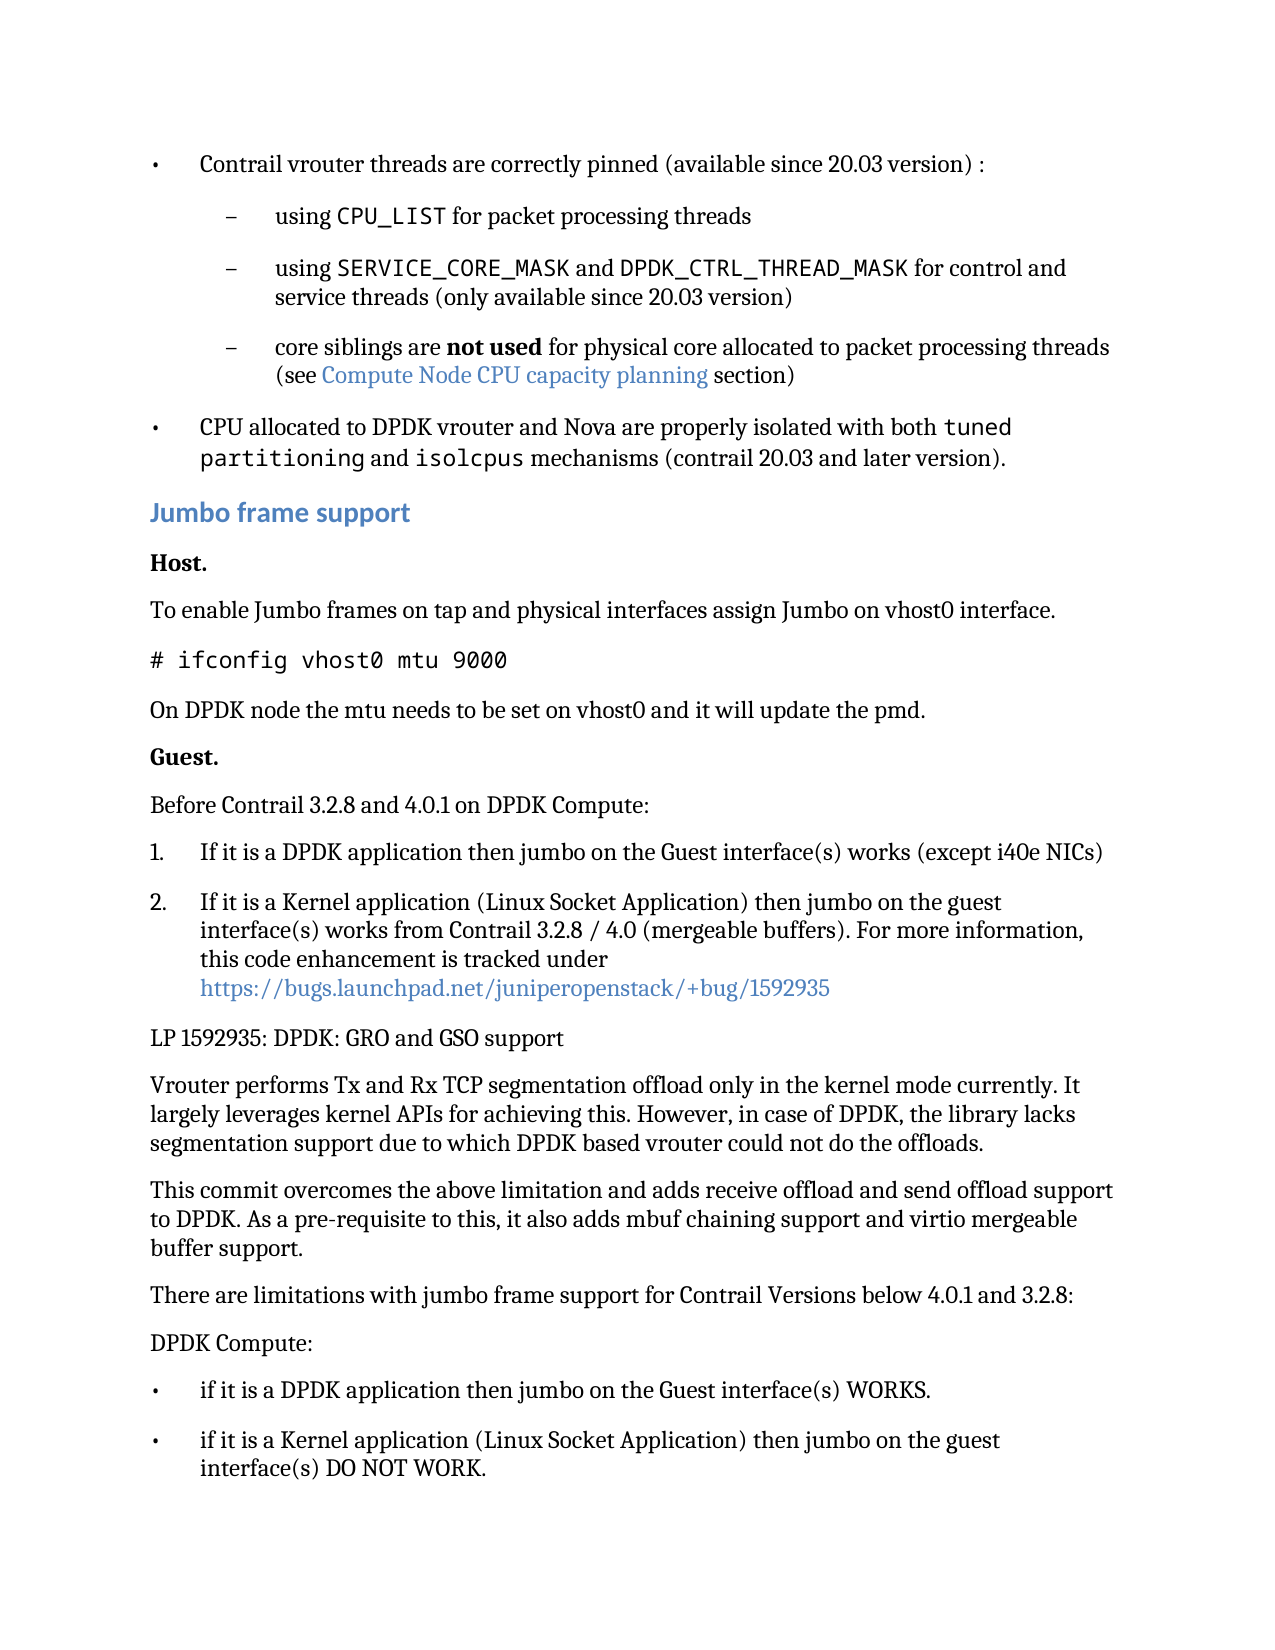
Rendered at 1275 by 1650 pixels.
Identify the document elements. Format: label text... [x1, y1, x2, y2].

list CPU allocated to DPDK vrouter and Nova are properly isolated with both tuned partitioning and isolcpus mechanisms (contrail 20.03 and later version). [150, 411, 1125, 473]
text Host. [150, 548, 1125, 577]
text # ifconfig vhost0 mtu 9000 [150, 643, 1125, 675]
subtitle Jumbo frame support [150, 494, 1125, 530]
text Vrouter performs Tx and Rx TCP segmentation offload only in the kernel mode currently. It largely leverages kernel APIs for achieving this. However, in case of DPDK, the library lacks segmentation support due to which DPDK based vrouter could not do the offloads. [150, 1071, 1125, 1157]
list if it is a DPDK application then jumbo on the Guest interface(s) WORKS. [150, 1376, 1125, 1405]
text DPDK Compute: [150, 1328, 1125, 1357]
text Before Contrail 3.2.8 and 4.0.1 on DPDK Compute: [150, 791, 1125, 819]
list If it is a Kernel application (Linux Socket Application) then jumbo on the guest interface(s) works from Contrail 3.2.8 / 4.0 (mergeable buffers). For more information, this code enhancement is tracked under https://bugs.launchpad.net/juniperopenstack/+bug/1592935 [150, 888, 1125, 1003]
text This commit overcomes the above limitation and adds receive offload and send offload support to DPDK. As a pre-requisite to this, it also adds mbuf chaining support and virtio mergeable buffer support. [150, 1176, 1125, 1262]
text There are limitations with jumbo frame support for Contrail Versions below 4.0.1 and 3.2.8: [150, 1281, 1125, 1310]
list If it is a DPDK application then jumbo on the Guest interface(s) works (except i40e NICs) [150, 838, 1125, 867]
text Guest. [150, 743, 1125, 772]
text LP 1592935: DPDK: GRO and GSO support [150, 1023, 1125, 1052]
list if it is a Kernel application (Linux Socket Application) then jumbo on the guest interface(s) DO NOT WORK. [150, 1426, 1125, 1483]
list core siblings are not used for physical core allocated to packet processing threads (see Compute Node CPU capacity planning section) [225, 332, 1125, 390]
text To enable Jumbo frames on tap and physical interfaces assign Jumbo on vhost0 interface. [150, 596, 1125, 625]
list Contrail vrouter threads are correctly pinned (available since 20.03 version) : [150, 150, 1125, 179]
text On DPDK node the mtu needs to be set on vhost0 and it will update the pmd. [150, 696, 1125, 724]
list using CPU_LIST for packet processing threads [225, 199, 1125, 231]
list using SERVICE_CORE_MASK and DPDK_CTRL_THREAD_MASK for control and service threads (only available since 20.03 version) [225, 252, 1125, 312]
